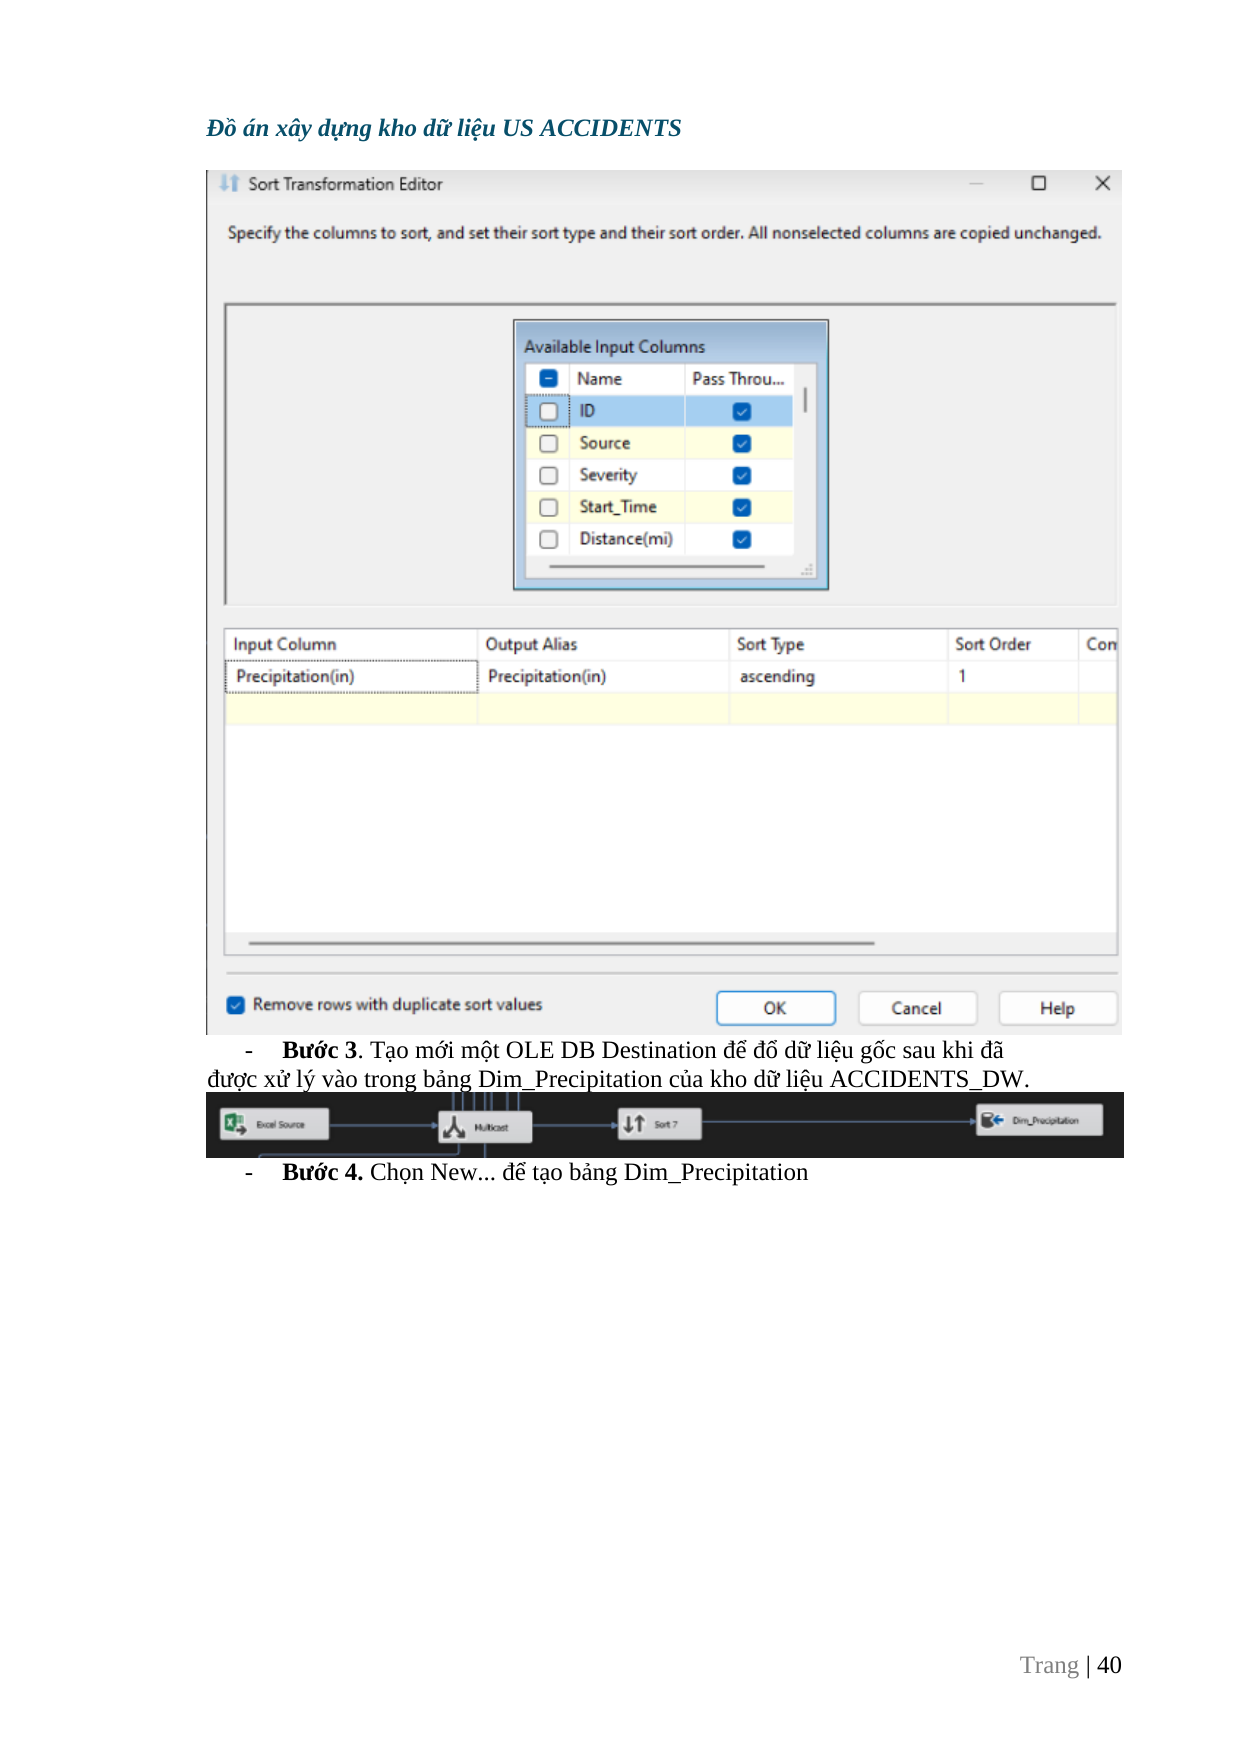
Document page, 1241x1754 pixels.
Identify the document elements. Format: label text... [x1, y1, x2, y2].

picture [206, 170, 1122, 1035]
picture [206, 1092, 1124, 1158]
list Bước 3. Tạo mới một OLE DB Destination để đổ dữ liệu gốc sau khi đã [244, 1035, 1122, 1064]
list Bước 4. Chọn New... để tạo bảng Dim_Precipitation [244, 1158, 1122, 1186]
text được xử lý vào trong bảng Dim_Precipitation của kho dữ liệu ACCIDENTS_DW. [207, 1064, 1122, 1092]
